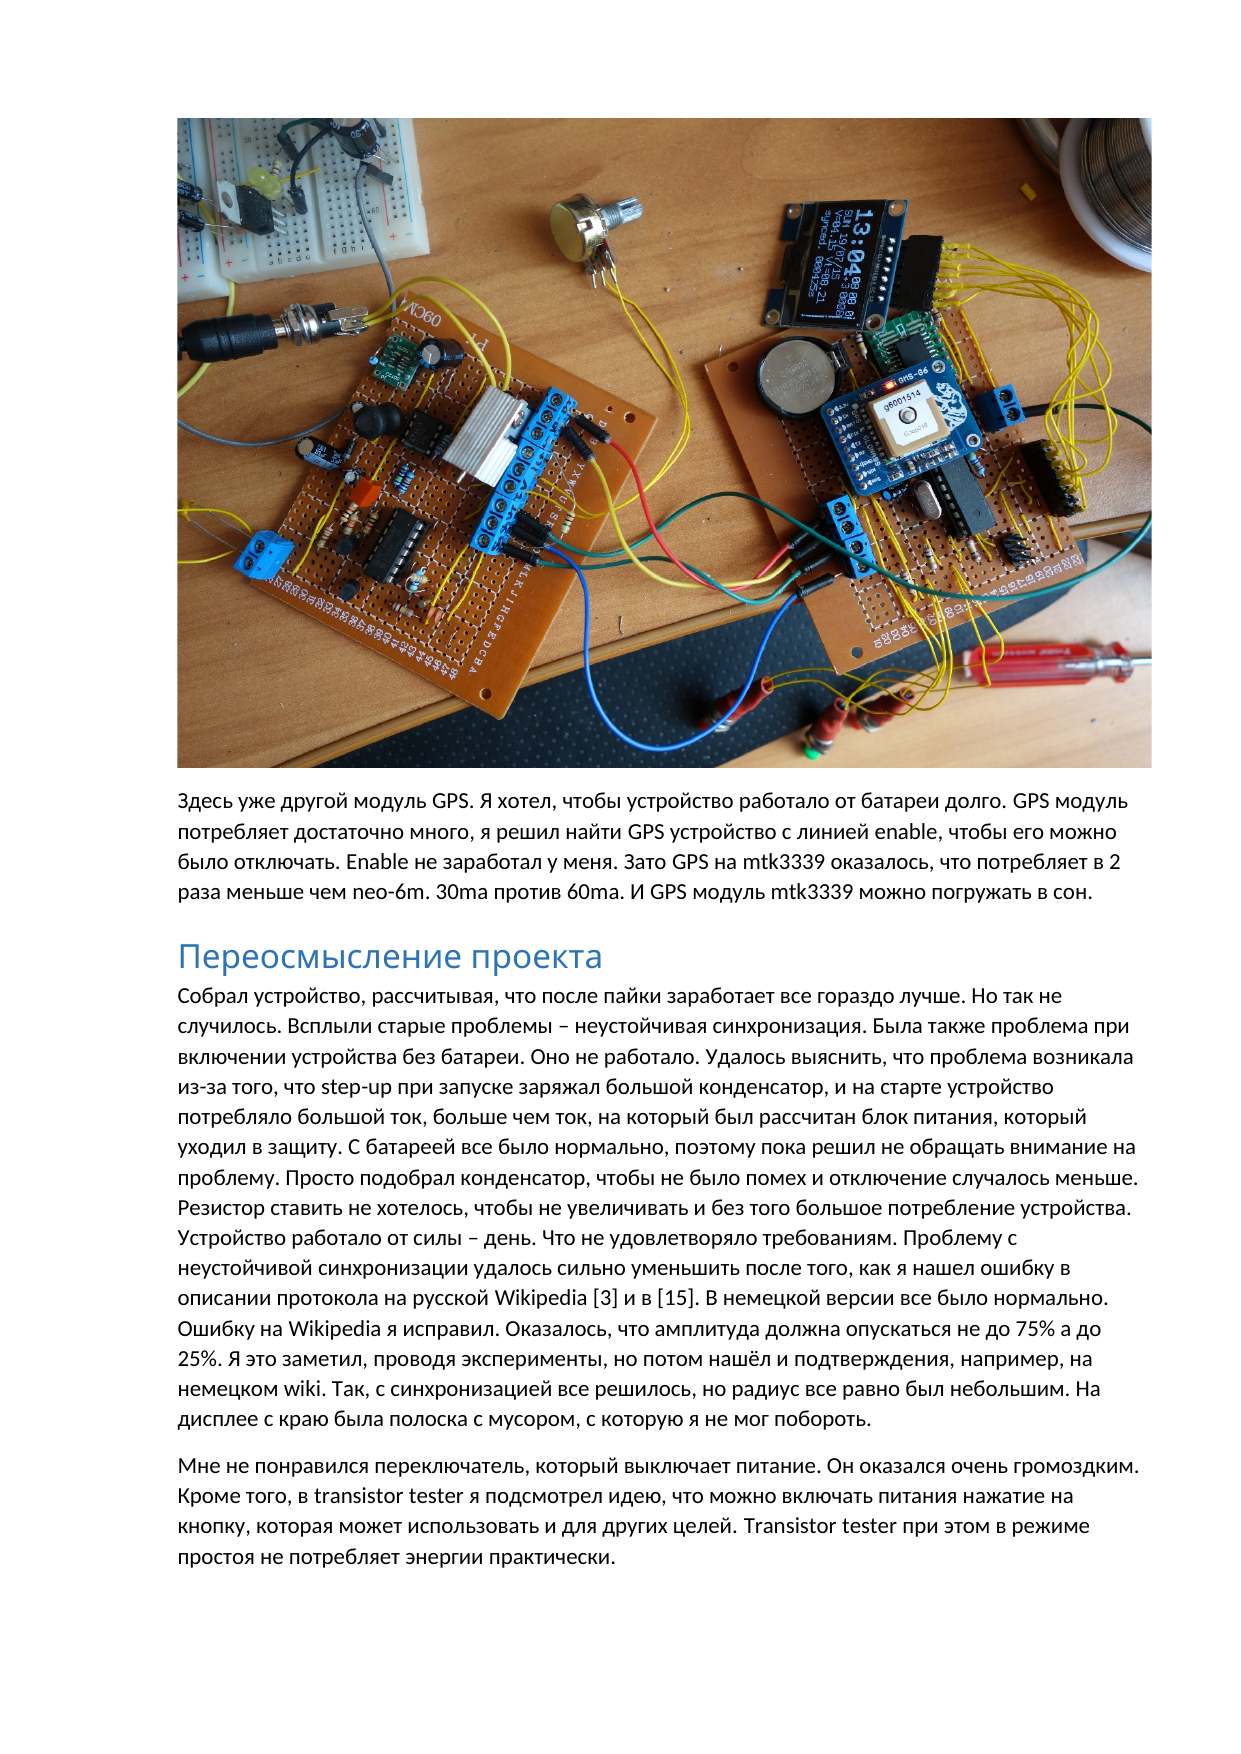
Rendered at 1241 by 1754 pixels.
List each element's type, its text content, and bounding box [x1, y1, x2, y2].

text Здесь уже другой модуль GPS. Я хотел, чтобы устройство работало от батареи долго. GPS модуль потребляет достаточно много, я решил найти GPS устройство с линией enable, чтобы его можно было отключать. Enable не заработал у меня. Зато GPS на mtk3339 оказалось, что потребляет в 2 раза меньше чем neo-6m. 30ma против 60ma. И GPS модуль mtk3339 можно погружать в сон. [177, 787, 1152, 905]
text Мне не понравился переключатель, который выключает питание. Он оказался очень громоздким. Кроме того, в transistor tester я подсмотрел идею, что можно включать питания нажатие на кнопку, которая может использовать и для других целей. Transistor tester при этом в режиме простоя не потребляет энергии практически. [177, 1451, 1152, 1570]
text Собрал устройство, рассчитывая, что после пайки заработает все гораздо лучше. Но так не случилось. Всплыли старые проблемы – неустойчивая синхронизация. Была также проблема при включении устройства без батареи. Оно не работало. Удалось выяснить, что проблема возникала из-за того, что step-up при запуске заряжал большой конденсатор, и на старте устройство потребляло большой ток, больше чем ток, на который был рассчитан блок питания, который уходил в защиту. С батареей все было нормально, поэтому пока решил не обращать внимание на проблему. Просто подобрал конденсатор, чтобы не было помех и отключение случалось меньше. Резистор ставить не хотелось, чтобы не увеличивать и без того большое потребление устройства. Устройство работало от силы – день. Что не удовлетворяло требованиям. Проблему с неустойчивой синхронизации удалось сильно уменьшить после того, как я нашел ошибку в описании протокола на русской Wikipedia [3] и в [15]. В немецкой версии все было нормально. Ошибку на Wikipedia я исправил. Оказалось, что амплитуда должна опускаться не до 75% а до 25%. Я это заметил, проводя эксперименты, но потом нашёл и подтверждения, например, на немецком wiki. Так, с синхронизацией все решилось, но радиус все равно был небольшим. На дисплее с краю была полоска с мусором, с которую я не мог побороть. [177, 981, 1152, 1432]
picture [177, 118, 1152, 768]
subtitle Переосмысление проекта [177, 932, 1152, 978]
